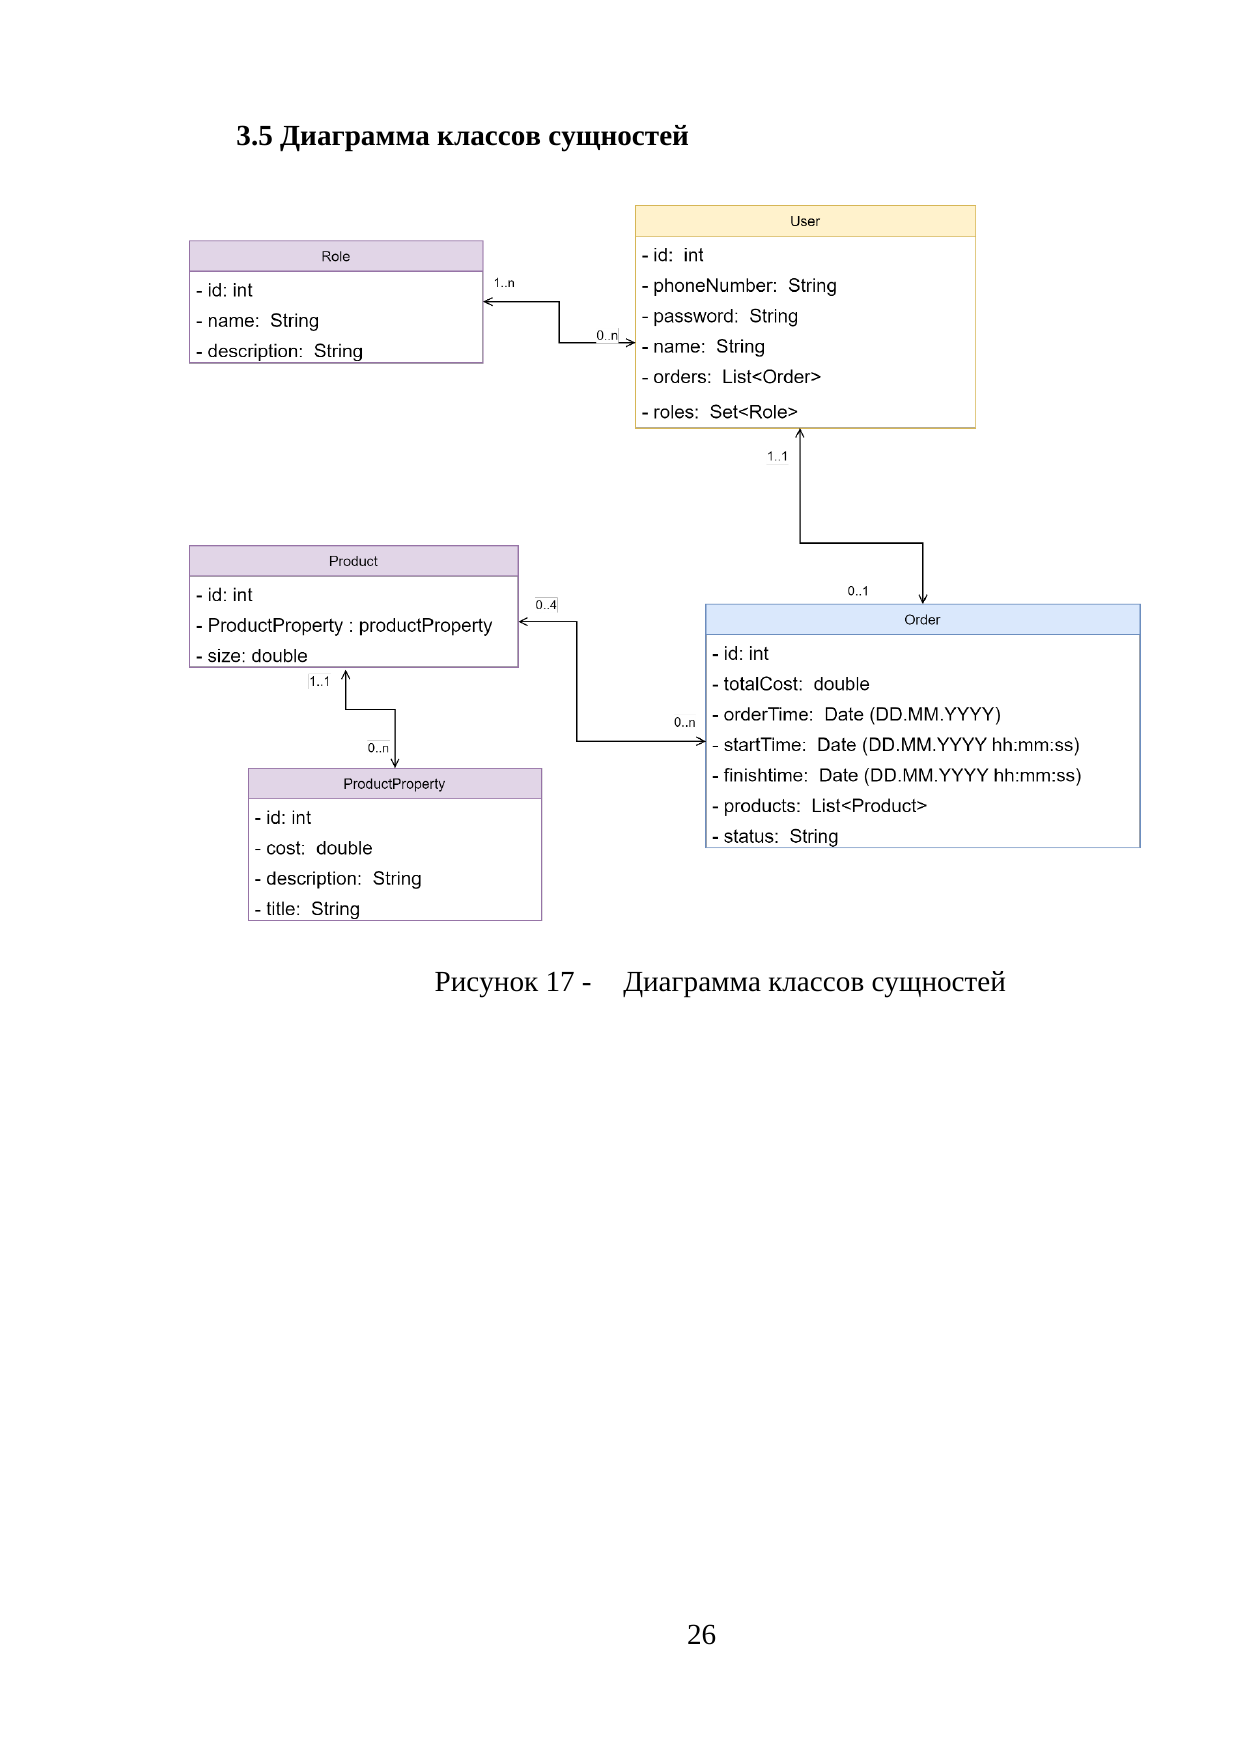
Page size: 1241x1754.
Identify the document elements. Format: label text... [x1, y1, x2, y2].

picture [177, 193, 1152, 936]
list Диаграмма классов сущностей [236, 118, 1152, 152]
text Диаграмма классов сущностей [288, 964, 1152, 997]
